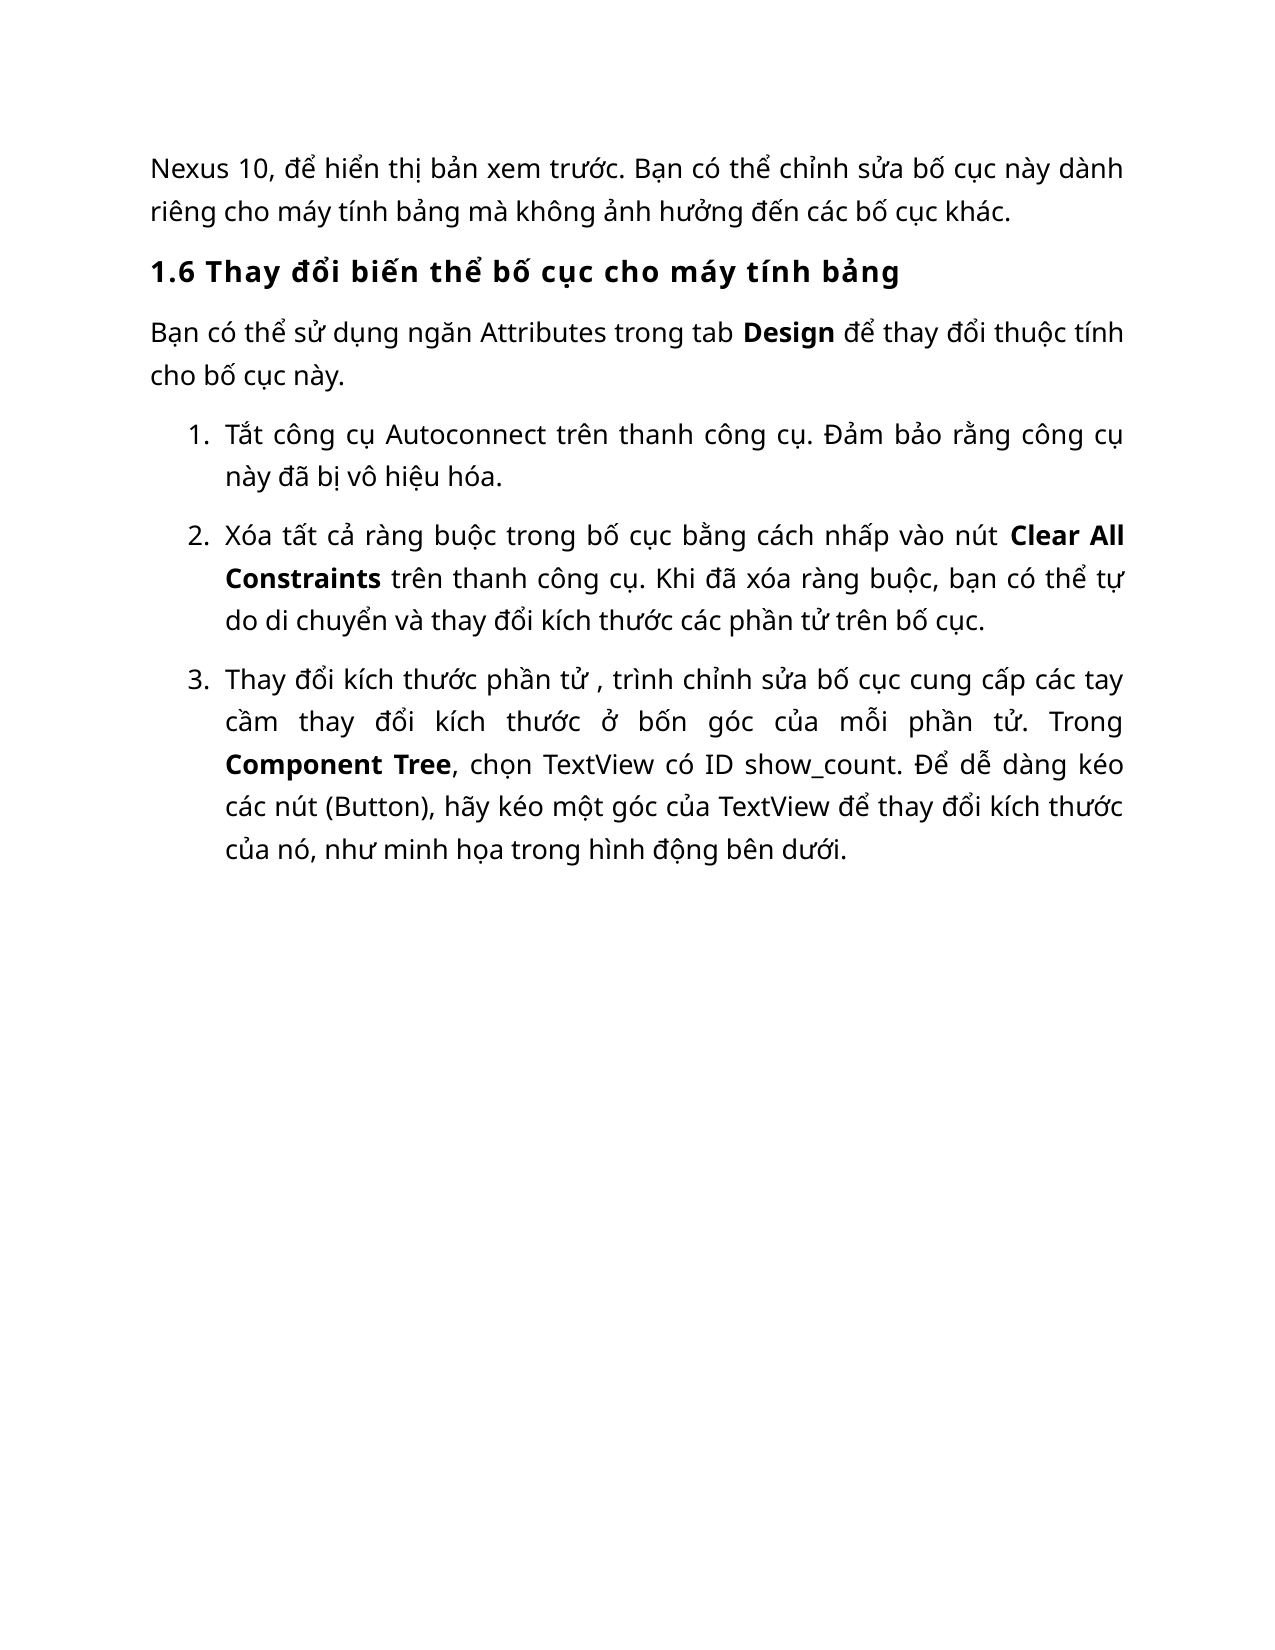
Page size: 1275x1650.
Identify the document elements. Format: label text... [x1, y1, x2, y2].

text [150, 150, 1125, 229]
text Bạn có thể sử dụng ngăn Attributes trong tab Design để thay đổi thuộc tính cho bố cục này. [150, 314, 1125, 393]
subtitle 1.6 Thay đổi biến thể bố cục cho máy tính bảng [150, 251, 1125, 291]
list Tắt công cụ Autoconnect trên thanh công cụ. Đảm bảo rằng công cụ này đã bị vô hiệu hóa. [187, 415, 1125, 494]
list Thay đổi kích thước phần tử , trình chỉnh sửa bố cục cung cấp các tay cầm thay đổi kích thước ở bốn góc của mỗi phần tử. Trong Component Tree, chọn TextView có ID show_count. Để dễ dàng kéo các nút (Button), hãy kéo một góc của TextView để thay đổi kích thước của nó, như minh họa trong hình động bên dưới. [187, 661, 1125, 867]
list Xóa tất cả ràng buộc trong bố cục bằng cách nhấp vào nút Clear All Constraints trên thanh công cụ. Khi đã xóa ràng buộc, bạn có thể tự do di chuyển và thay đổi kích thước các phần tử trên bố cục. [187, 517, 1125, 638]
